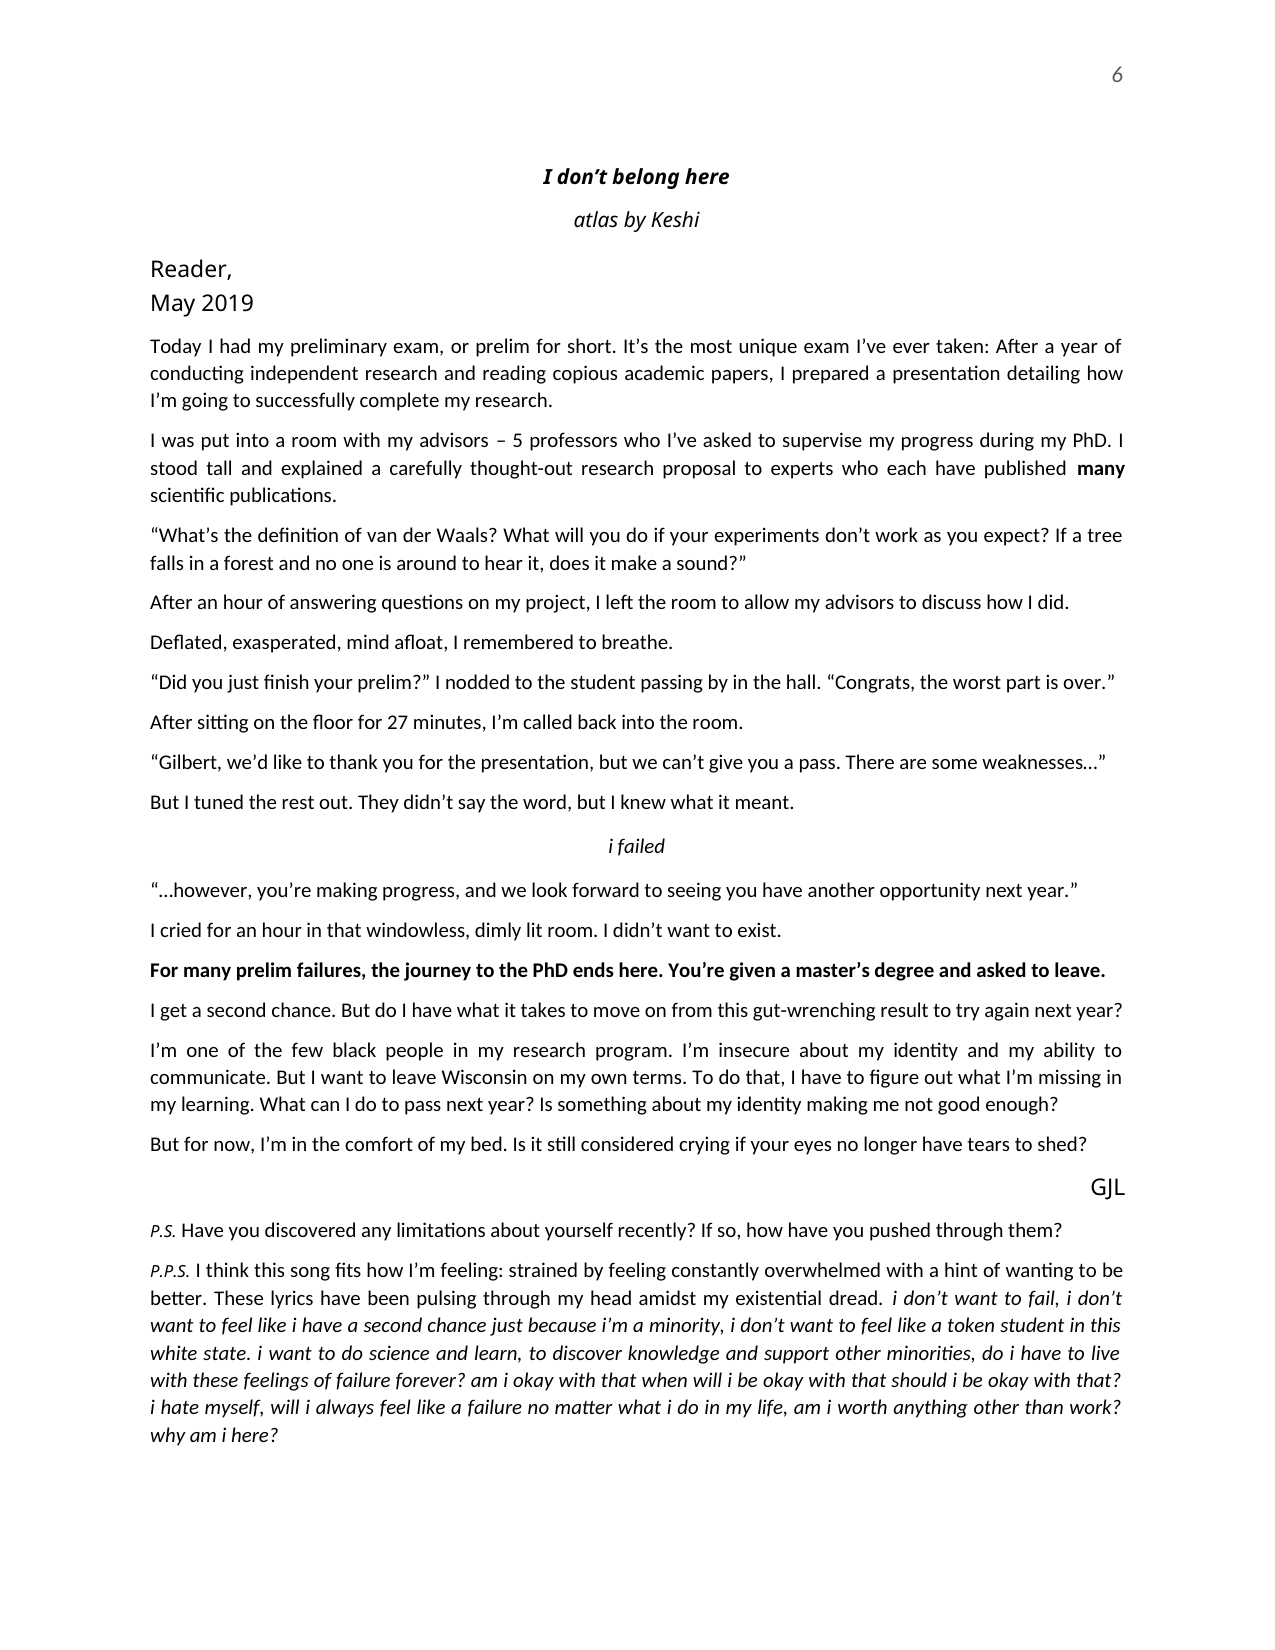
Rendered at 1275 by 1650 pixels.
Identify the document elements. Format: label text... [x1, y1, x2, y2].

text Reader, May 2019 [150, 253, 1125, 318]
text P.P.S. I think this song fits how I’m feeling: strained by feeling constantly overwhelmed with a hint of wanting to be better. These lyrics have been pulsing through my head amidst my existential dread. i don’t want to fail, i don’t want to feel like i have a second chance just because i’m a minority, i don’t want to feel like a token student in this white state. i want to do science and learn, to discover knowledge and support other minorities, do i have to live with these feelings of failure forever? am i okay with that when will i be okay with that should i be okay with that? i hate myself, will i always feel like a failure no matter what i do in my life, am i worth anything other than work? why am i here? [150, 1257, 1125, 1447]
text I’m one of the few black people in my research program. I’m insecure about my identity and my ability to communicate. But I want to leave Wisconsin on my own terms. To do that, I have to figure out what I’m missing in my learning. What can I do to pass next year? Is something about my identity making me not good enough? [150, 1037, 1125, 1117]
text After sitting on the floor for 27 minutes, I’m called back into the room. [150, 709, 1125, 735]
text “…however, you’re making progress, and we look forward to seeing you have another opportunity next year.” [150, 877, 1125, 903]
text i failed [150, 833, 1125, 858]
text After an hour of answering questions on my project, I left the room to allow my advisors to discuss how I did. [150, 589, 1125, 615]
text But I tuned the rest out. They didn’t say the word, but I knew what it meant. [150, 789, 1125, 814]
text Deflated, exasperated, mind afloat, I remembered to breathe. [150, 629, 1125, 655]
text GJL [150, 1171, 1125, 1203]
text “What’s the definition of van der Waals? What will you do if your experiments don’t work as you expect? If a tree falls in a forest and no one is around to hear it, does it make a sound?” [150, 522, 1125, 575]
text atlas by Keshi [150, 206, 1125, 234]
text “Did you just finish your prelim?” I nodded to the student passing by in the hall. “Congrats, the worst part is over.” [150, 669, 1125, 695]
text “Gilbert, we’d like to thank you for the presentation, but we can’t give you a pass. There are some weaknesses…” [150, 749, 1125, 774]
text I get a second chance. But do I have what it takes to move on from this gut-wrenching result to try again next year? [150, 997, 1125, 1022]
text I don’t belong here [150, 162, 1125, 191]
text I cried for an hour in that windowless, dimly lit room. I didn’t want to exist. [150, 917, 1125, 942]
text For many prelim failures, the journey to the PhD ends here. You’re given a master’s degree and asked to leave. [150, 957, 1125, 982]
text But for now, I’m in the comfort of my bed. Is it still considered crying if your eyes no longer have tears to shed? [150, 1131, 1125, 1157]
text I was put into a room with my advisors – 5 professors who I’ve asked to supervise my progress during my PhD. I stood tall and explained a carefully thought-out research proposal to experts who each have published many scientific publications. [150, 428, 1125, 508]
text P.S. Have you discovered any limitations about yourself recently? If so, how have you pushed through them? [150, 1218, 1125, 1243]
text Today I had my preliminary exam, or prelim for short. It’s the most unique exam I’ve ever taken: After a year of conducting independent research and reading copious academic papers, I prepared a presentation detailing how I’m going to successfully complete my research. [150, 333, 1125, 413]
